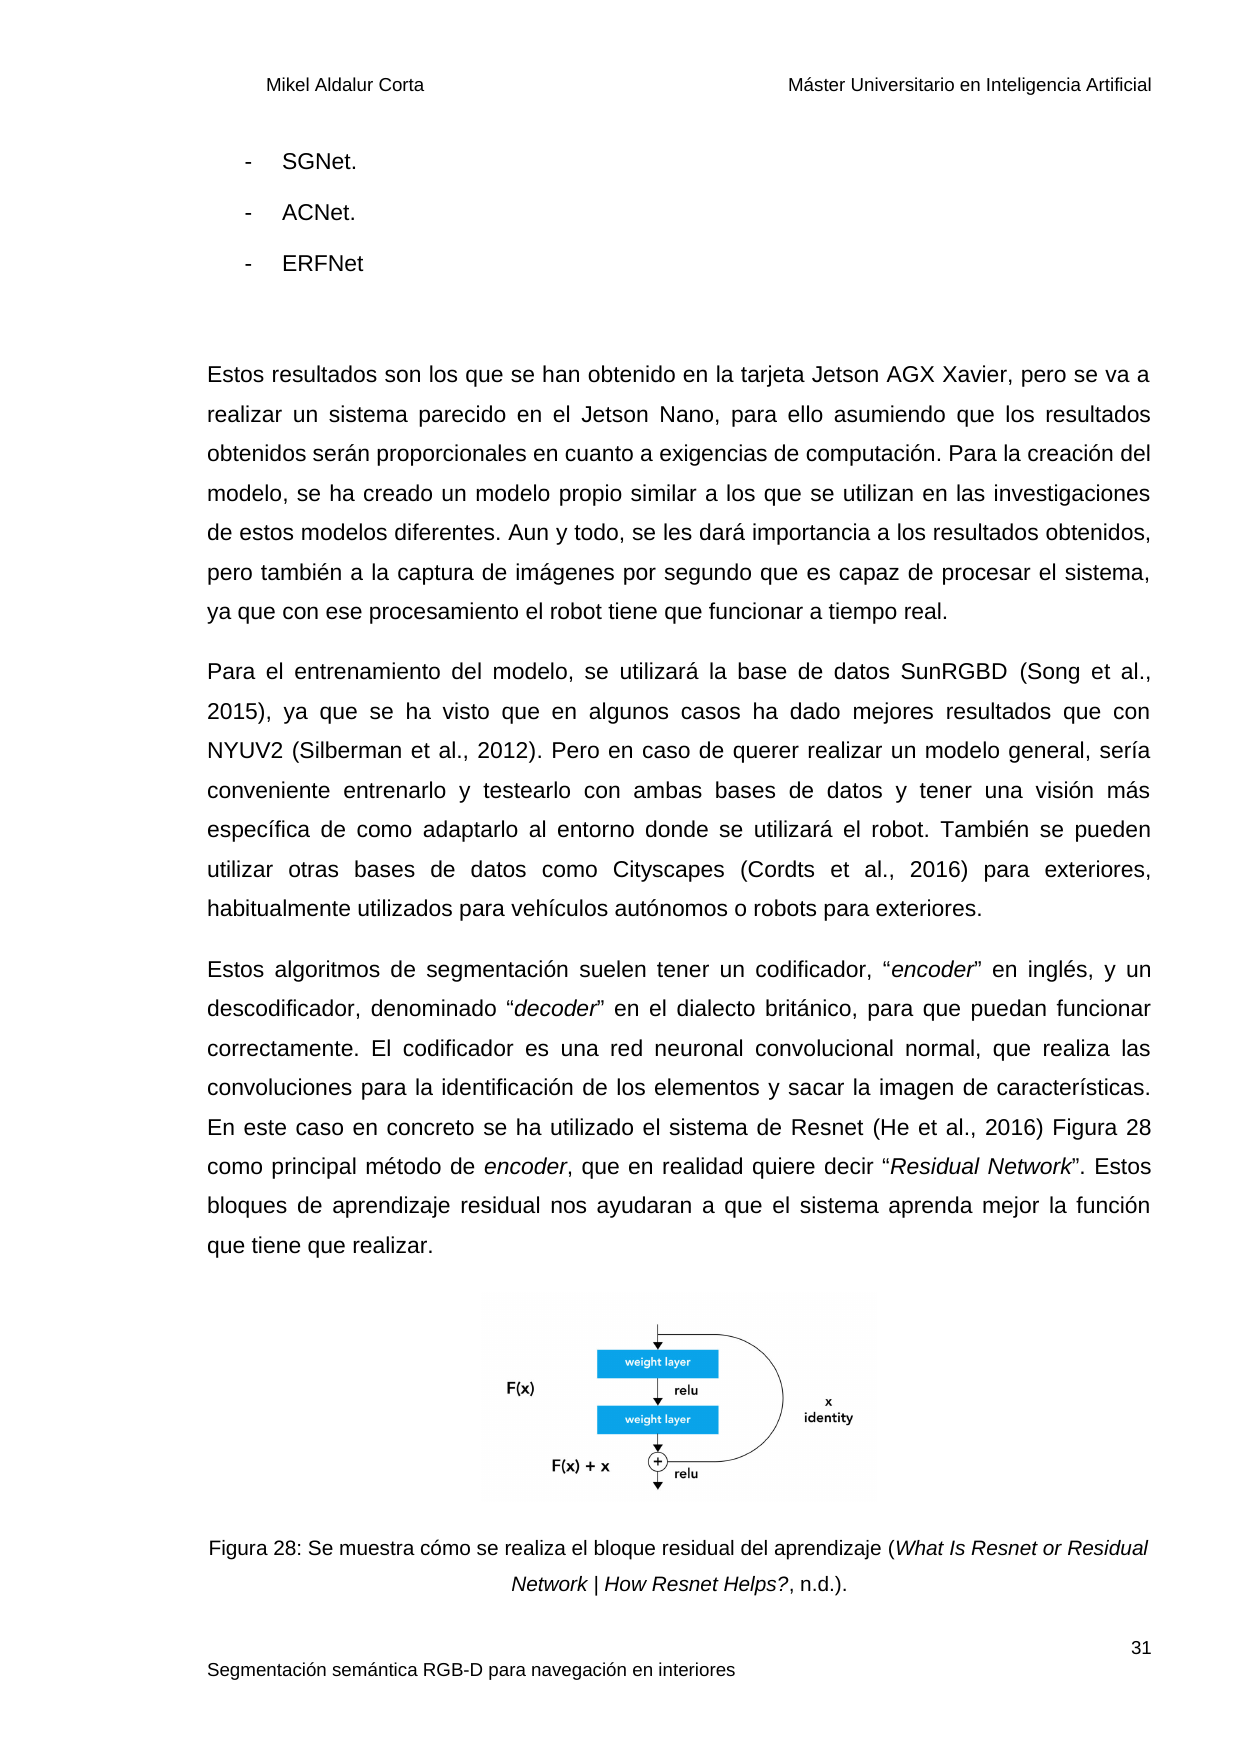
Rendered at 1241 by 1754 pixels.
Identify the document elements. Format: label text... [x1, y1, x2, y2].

list ACNet. [244, 199, 1152, 225]
list SGNet. [244, 148, 1152, 174]
text Estos resultados son los que se han obtenido en la tarjeta Jetson AGX Xavier, pero se va a realizar un sistema parecido en el Jetson Nano, para ello asumiendo que los resultados obtenidos serán proporcionales en cuanto a exigencias de computación. Para la creación del modelo, se ha creado un modelo propio similar a los que se utilizan en las investigaciones de estos modelos diferentes. Aun y todo, se les dará importancia a los resultados obtenidos, pero también a la captura de imágenes por segundo que es capaz de procesar el sistema, ya que con ese procesamiento el robot tiene que funcionar a tiempo real. [207, 361, 1152, 624]
picture [481, 1292, 878, 1502]
text Figura 28: Se muestra cómo se realiza el bloque residual del aprendizaje (What Is Resnet or Residual Network | How Resnet Helps?, n.d.). [207, 1536, 1152, 1595]
text Estos algoritmos de segmentación suelen tener un codificador, “encoder” en inglés, y un descodificador, denominado “decoder” en el dialecto británico, para que puedan funcionar correctamente. El codificador es una red neuronal convolucional normal, que realiza las convoluciones para la identificación de los elementos y sacar la imagen de características. En este caso en concreto se ha utilizado el sistema de Resnet (He et al., 2016) Figura 28 como principal método de encoder, que en realidad quiere decir “Residual Network”. Estos bloques de aprendizaje residual nos ayudaran a que el sistema aprenda mejor la función que tiene que realizar. [207, 956, 1152, 1258]
list ERFNet [244, 250, 1152, 276]
text Para el entrenamiento del modelo, se utilizará la base de datos SunRGBD (Song et al., 2015), ya que se ha visto que en algunos casos ha dado mejores resultados que con NYUV2 (Silberman et al., 2012). Pero en caso de querer realizar un modelo general, sería conveniente entrenarlo y testearlo con ambas bases de datos y tener una visión más específica de como adaptarlo al entorno donde se utilizará el robot. También se pueden utilizar otras bases de datos como Cityscapes (Cordts et al., 2016) para exteriores, habitualmente utilizados para vehículos autónomos o robots para exteriores. [207, 658, 1152, 922]
